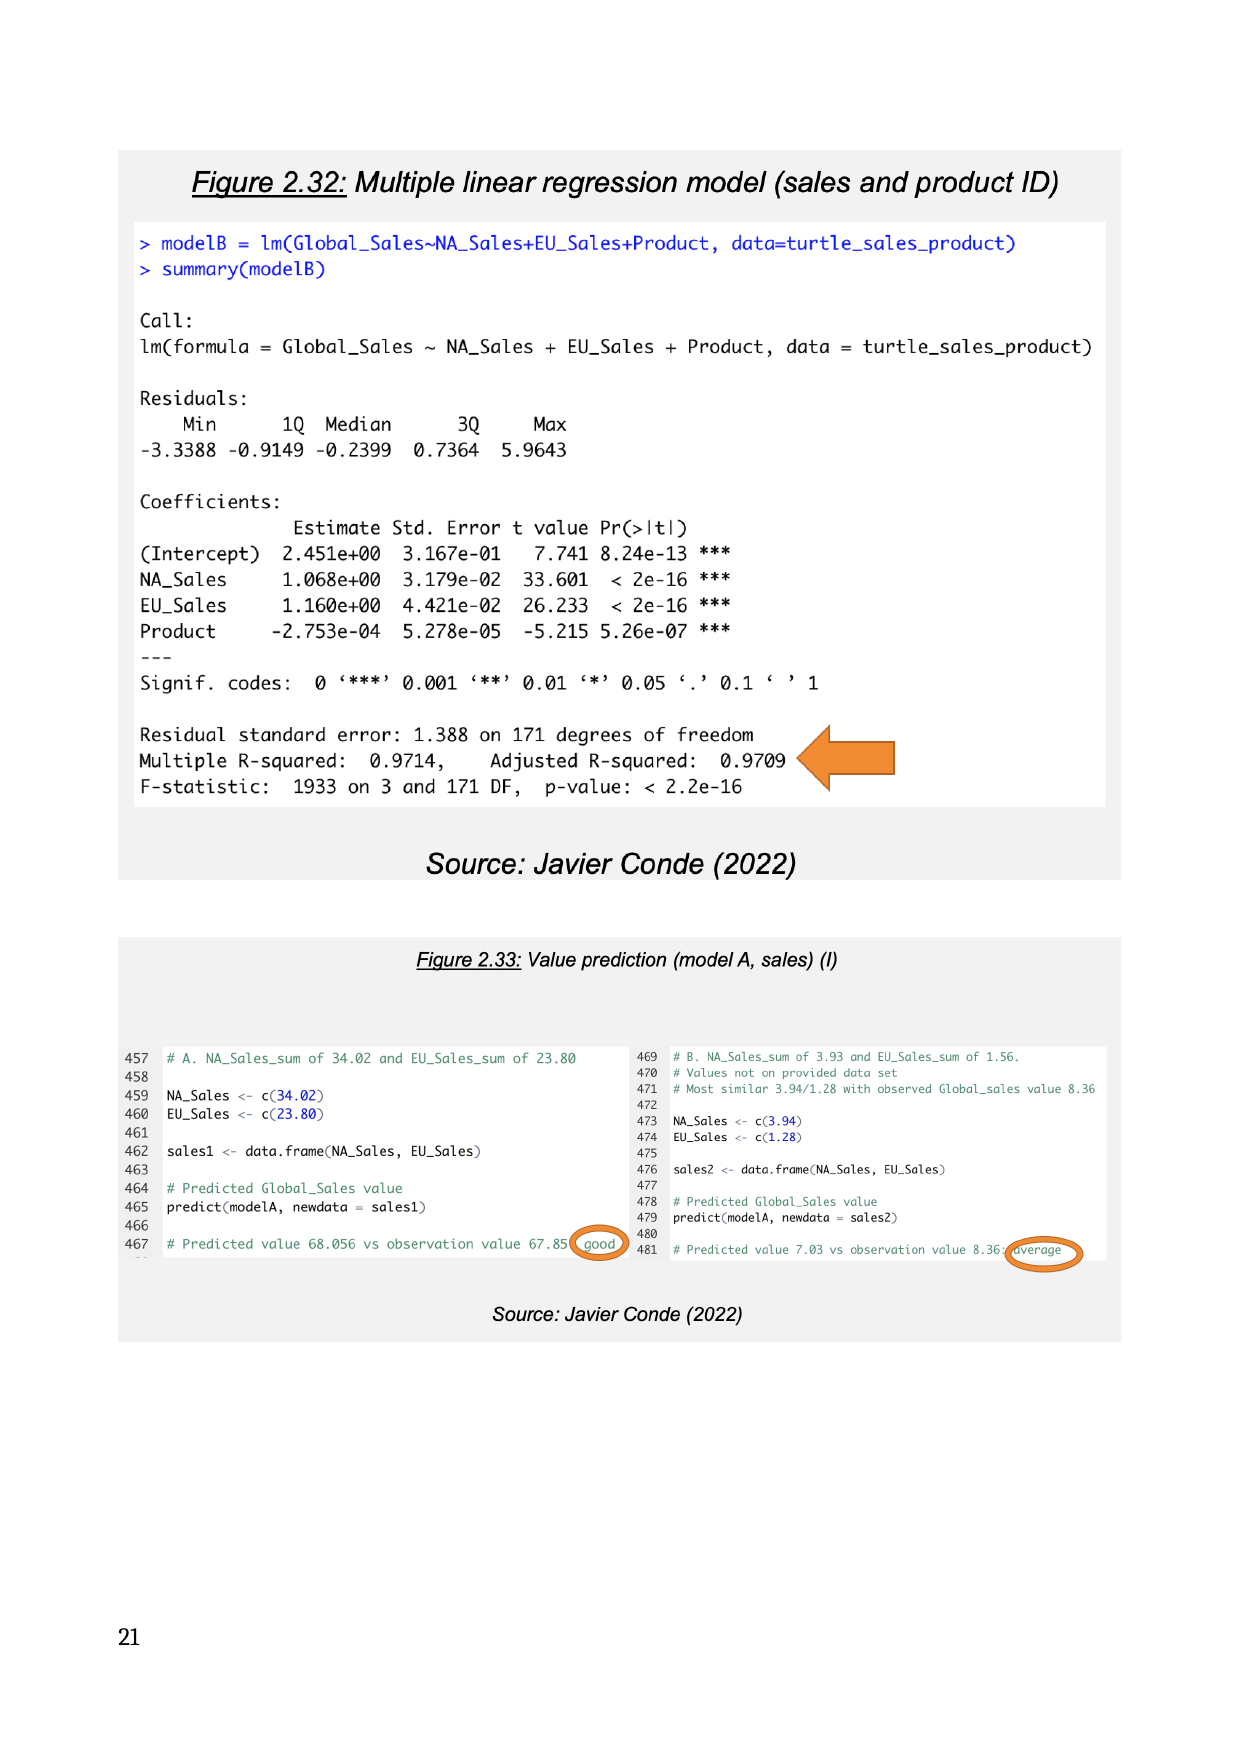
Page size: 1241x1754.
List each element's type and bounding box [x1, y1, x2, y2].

picture [118, 937, 1122, 1342]
picture [118, 150, 1122, 880]
